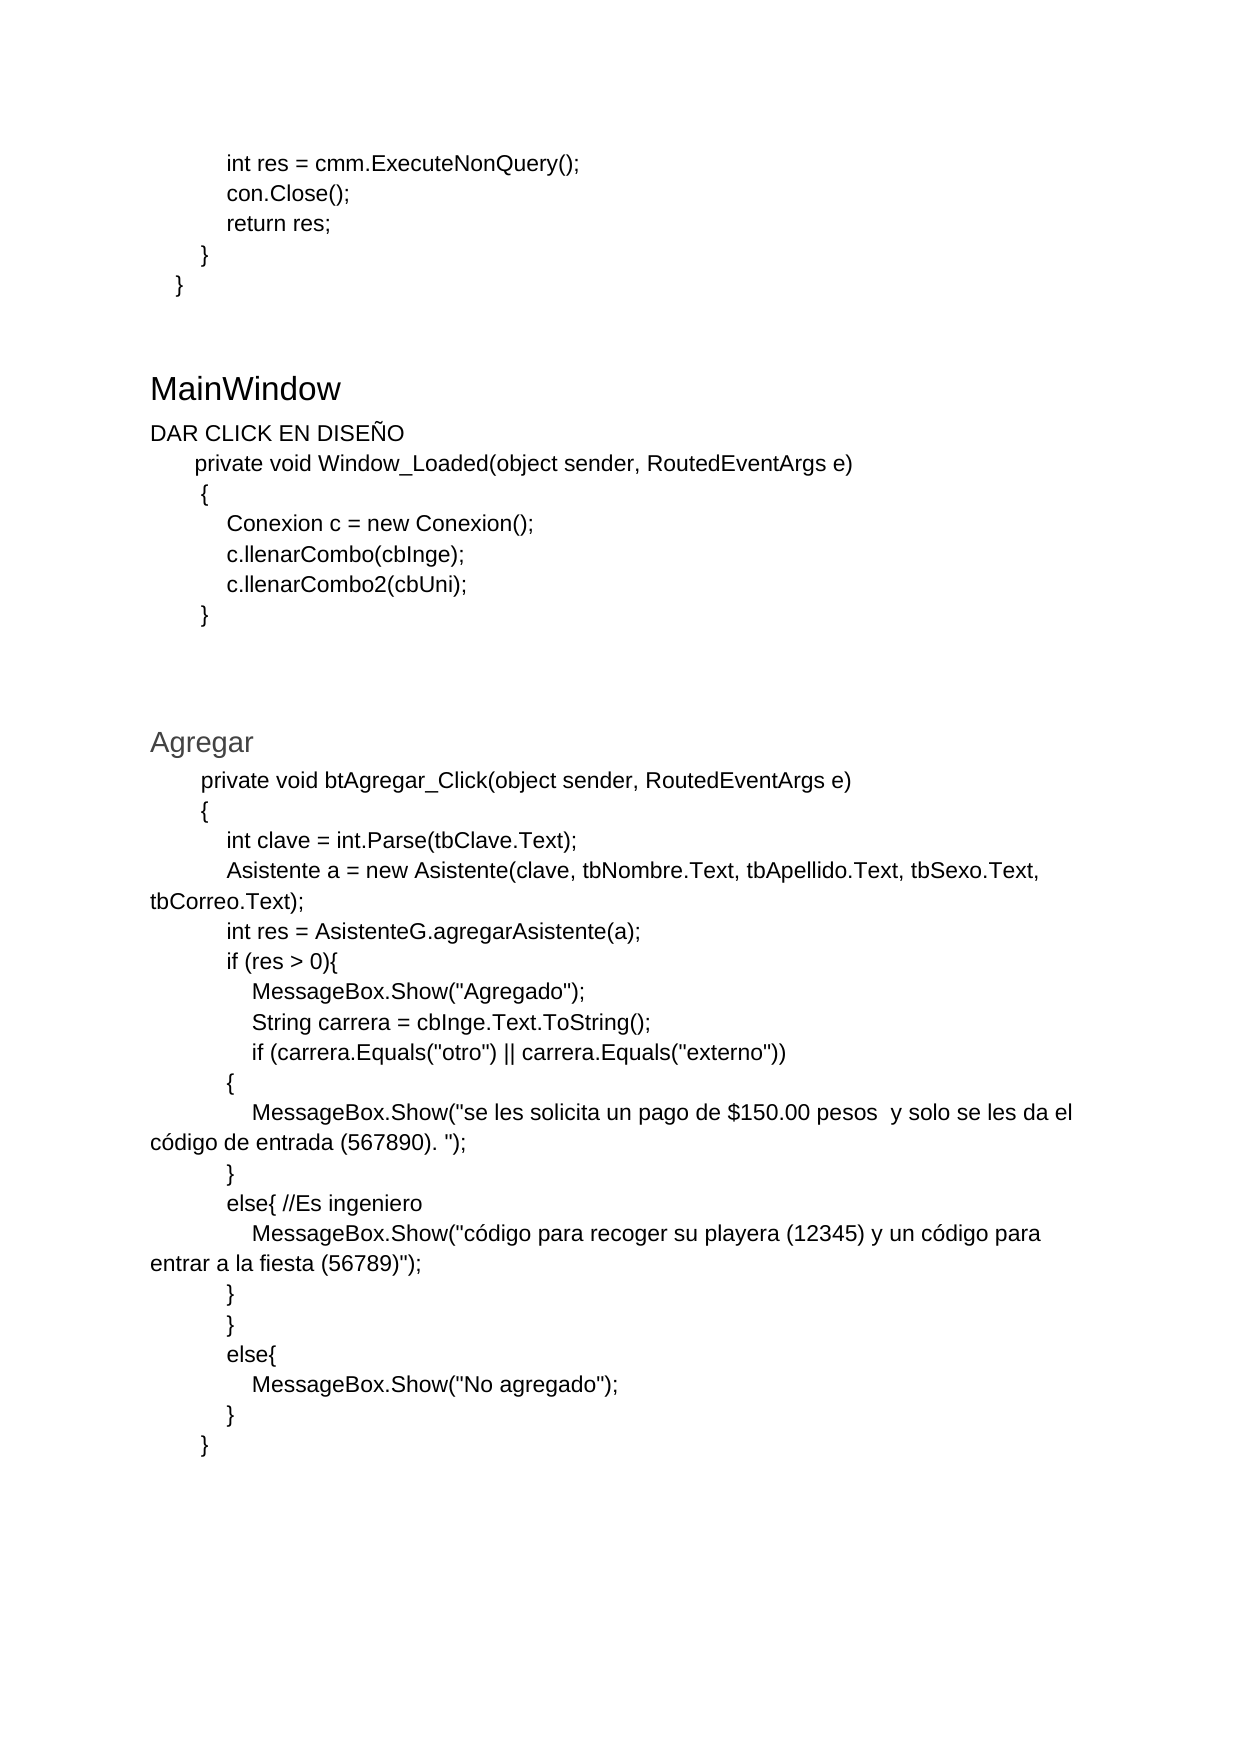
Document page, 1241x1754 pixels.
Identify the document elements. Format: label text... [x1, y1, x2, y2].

text return res; [150, 210, 1090, 237]
text int res = AsistenteG.agregarAsistente(a); [150, 918, 1090, 944]
text else{ [150, 1341, 1090, 1367]
text } [150, 271, 1090, 297]
text MessageBox.Show("código para recoger su playera (12345) y un código para entrar a la fiesta (56789)"); [150, 1220, 1090, 1276]
text } [150, 1159, 1090, 1186]
text if (res > 0){ [150, 948, 1090, 974]
text } [150, 1431, 1090, 1458]
text private void Window_Loaded(object sender, RoutedEventArgs e) [150, 450, 1090, 476]
text String carrera = cbInge.Text.ToString(); [150, 1008, 1090, 1035]
text } [150, 1280, 1090, 1307]
text else{ //Es ingeniero [150, 1190, 1090, 1216]
text } [150, 601, 1090, 627]
text Asistente a = new Asistente(clave, tbNombre.Text, tbApellido.Text, tbSexo.Text, tbCorreo.Text); [150, 857, 1090, 914]
text MessageBox.Show("Agregado"); [150, 978, 1090, 1004]
text private void btAgregar_Click(object sender, RoutedEventArgs e) [150, 767, 1090, 793]
text MessageBox.Show("No agregado"); [150, 1371, 1090, 1397]
text int clave = int.Parse(tbClave.Text); [150, 827, 1090, 853]
text c.llenarCombo(cbInge); [150, 541, 1090, 567]
text con.Close(); [150, 180, 1090, 207]
text } [150, 1401, 1090, 1427]
text DAR CLICK EN DISEÑO [150, 420, 1090, 446]
text if (carrera.Equals("otro") || carrera.Equals("externo")) [150, 1039, 1090, 1065]
text Conexion c = new Conexion(); [150, 510, 1090, 537]
text { [150, 1069, 1090, 1095]
text { [150, 480, 1090, 506]
text } [150, 1311, 1090, 1337]
text { [150, 797, 1090, 823]
subtitle Agregar [150, 725, 1090, 758]
text c.llenarCombo2(cbUni); [150, 571, 1090, 597]
text } [150, 241, 1090, 267]
text int res = cmm.ExecuteNonQuery(); [150, 150, 1090, 176]
subtitle MainWindow [150, 369, 1090, 407]
text MessageBox.Show("se les solicita un pago de $150.00 pesos y solo se les da el código de entrada (567890). "); [150, 1099, 1090, 1156]
